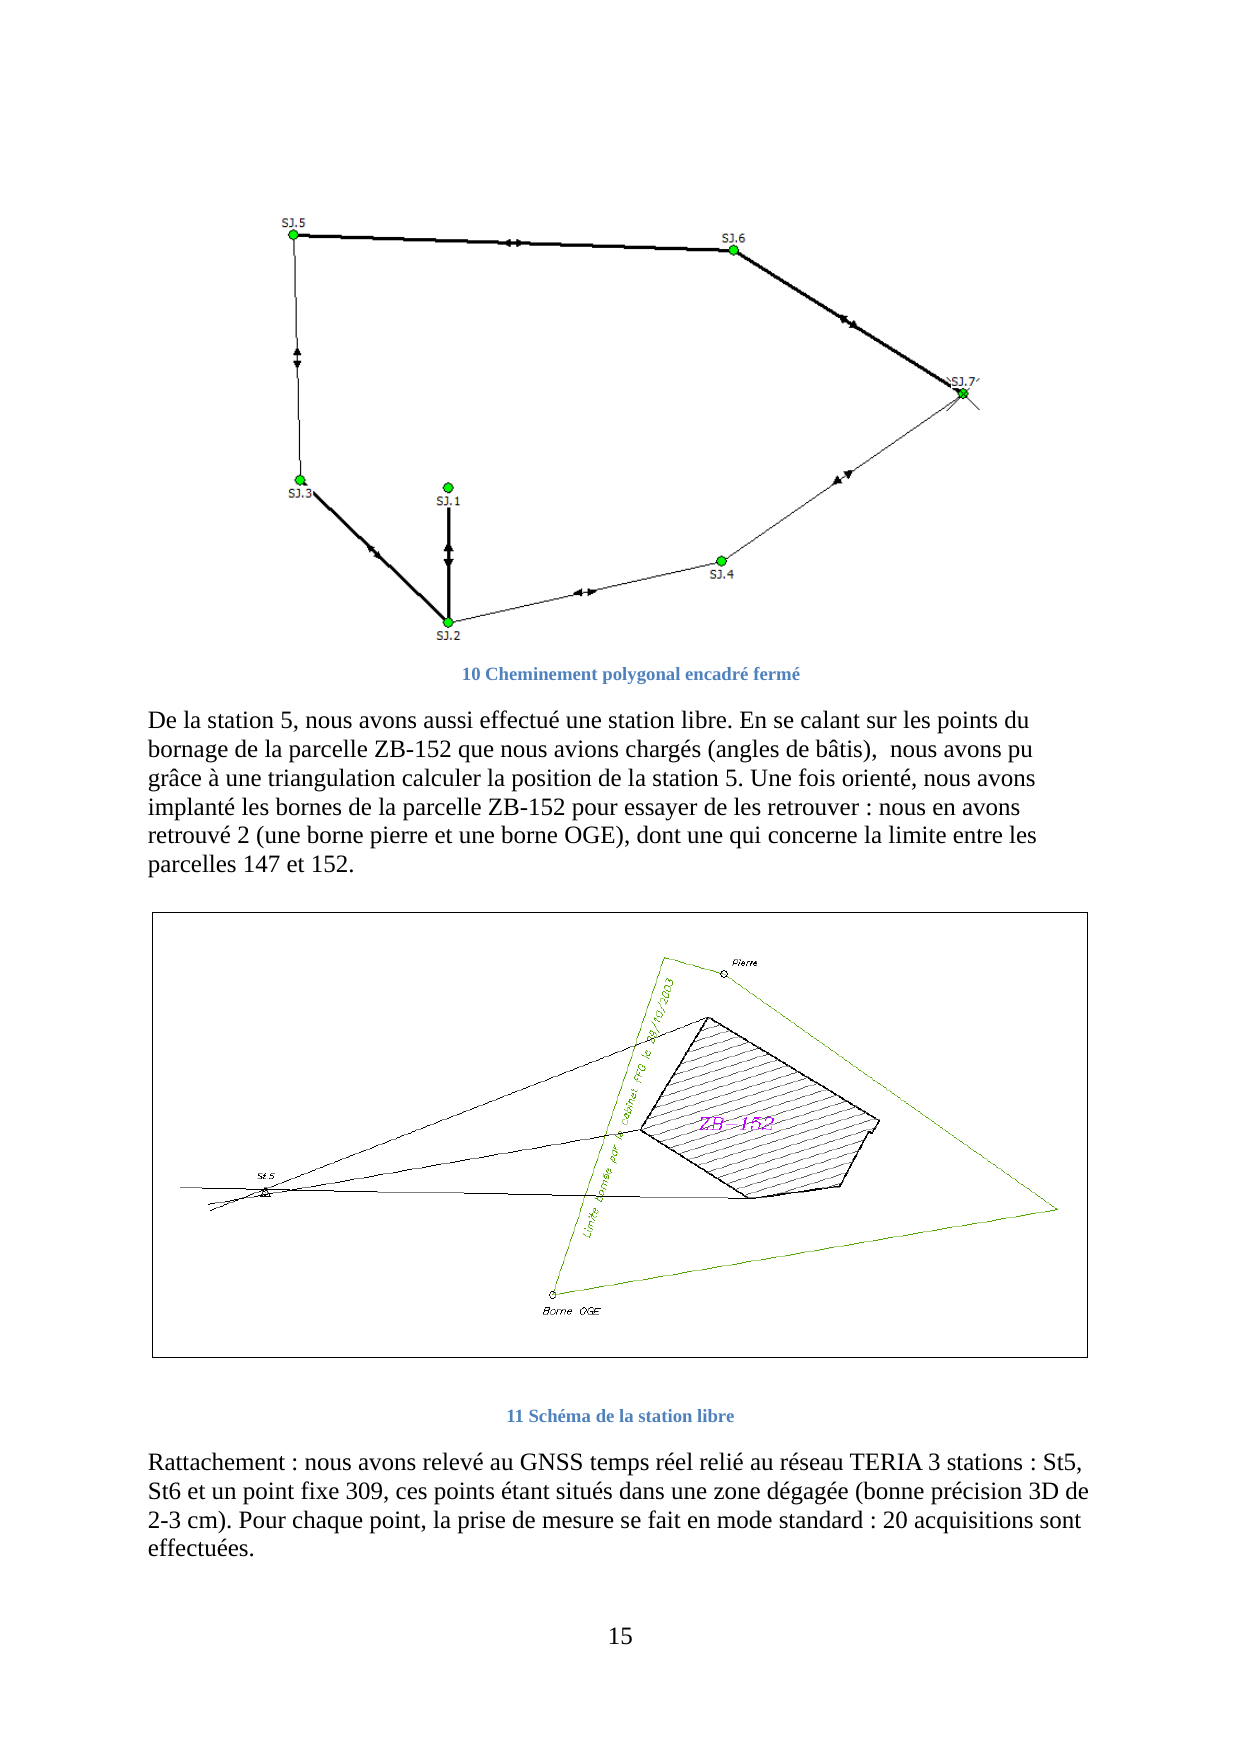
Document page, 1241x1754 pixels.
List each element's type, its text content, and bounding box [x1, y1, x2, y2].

picture [147, 906, 1093, 1363]
text De la station 5, nous avons aussi effectué une station libre. En se calant sur les points du bornage de la parcelle ZB-152 que nous avions chargés (angles de bâtis), nous avons pu grâce à une triangulation calculer la position de la station 5. Une fois orienté, nous avons implanté les bornes de la parcelle ZB-152 pour essayer de les retrouver : nous en avons retrouvé 2 (une borne pierre et une borne OGE), dont une qui concerne la limite entre les parcelles 147 et 152. [148, 706, 1093, 878]
picture [187, 180, 1052, 664]
text 11 Schéma de la station libre [148, 1405, 1093, 1426]
text Rattachement : nous avons relevé au GNSS temps réel relié au réseau TERIA 3 stations : St5, St6 et un point fixe 309, ces points étant situés dans une zone dégagée (bonne précision 3D de 2-3 cm). Pour chaque point, la prise de mesure se fait en mode standard : 20 acquisitions sont effectuées. [148, 1447, 1093, 1562]
